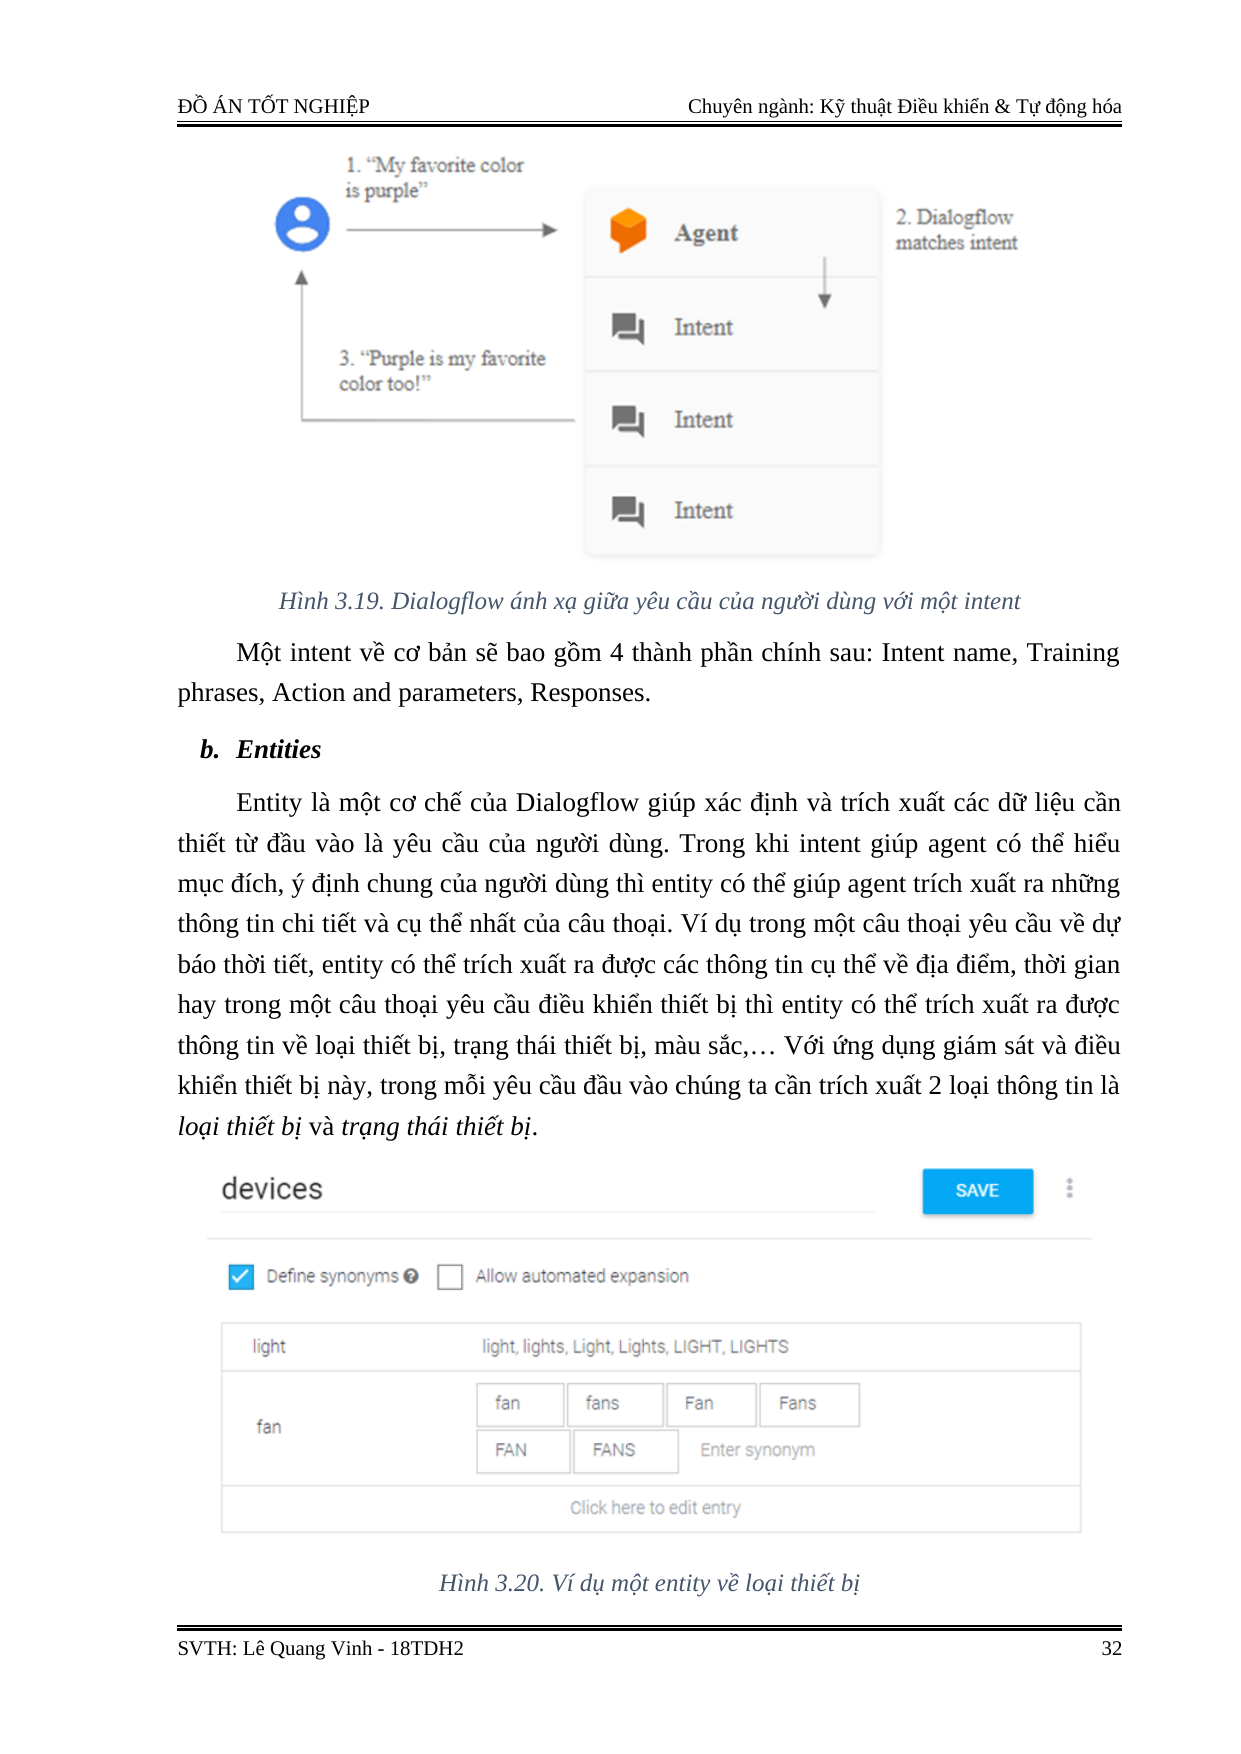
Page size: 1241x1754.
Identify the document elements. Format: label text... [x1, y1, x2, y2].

text Một intent về cơ bản sẽ bao gồm 4 thành phần chính sau: Intent name, Training phrases, Action and parameters, Responses. [177, 636, 1122, 707]
text Entity là một cơ chế của Dialogflow giúp xác định và trích xuất các dữ liệu cần thiết từ đầu vào là yêu cầu của người dùng. Trong khi intent giúp agent có thể hiểu mục đích, ý định chung của người dùng thì entity có thể giúp agent trích xuất ra những thông tin chi tiết và cụ thể nhất của câu thoại. Ví dụ trong một câu thoại yêu cầu về dự báo thời tiết, entity có thể trích xuất ra được các thông tin cụ thể về địa điểm, thời gian hay trong một câu thoại yêu cầu điều khiển thiết bị thì entity có thể trích xuất ra được thông tin về loại thiết bị, trạng thái thiết bị, màu sắc,… Với ứng dụng giám sát và điều khiển thiết bị này, trong mỗi yêu cầu đầu vào chúng ta cần trích xuất 2 loại thông tin là loại thiết bị và trạng thái thiết bị. [177, 786, 1122, 1141]
text Entities [200, 733, 1122, 764]
picture [272, 147, 1027, 561]
picture [207, 1166, 1093, 1542]
